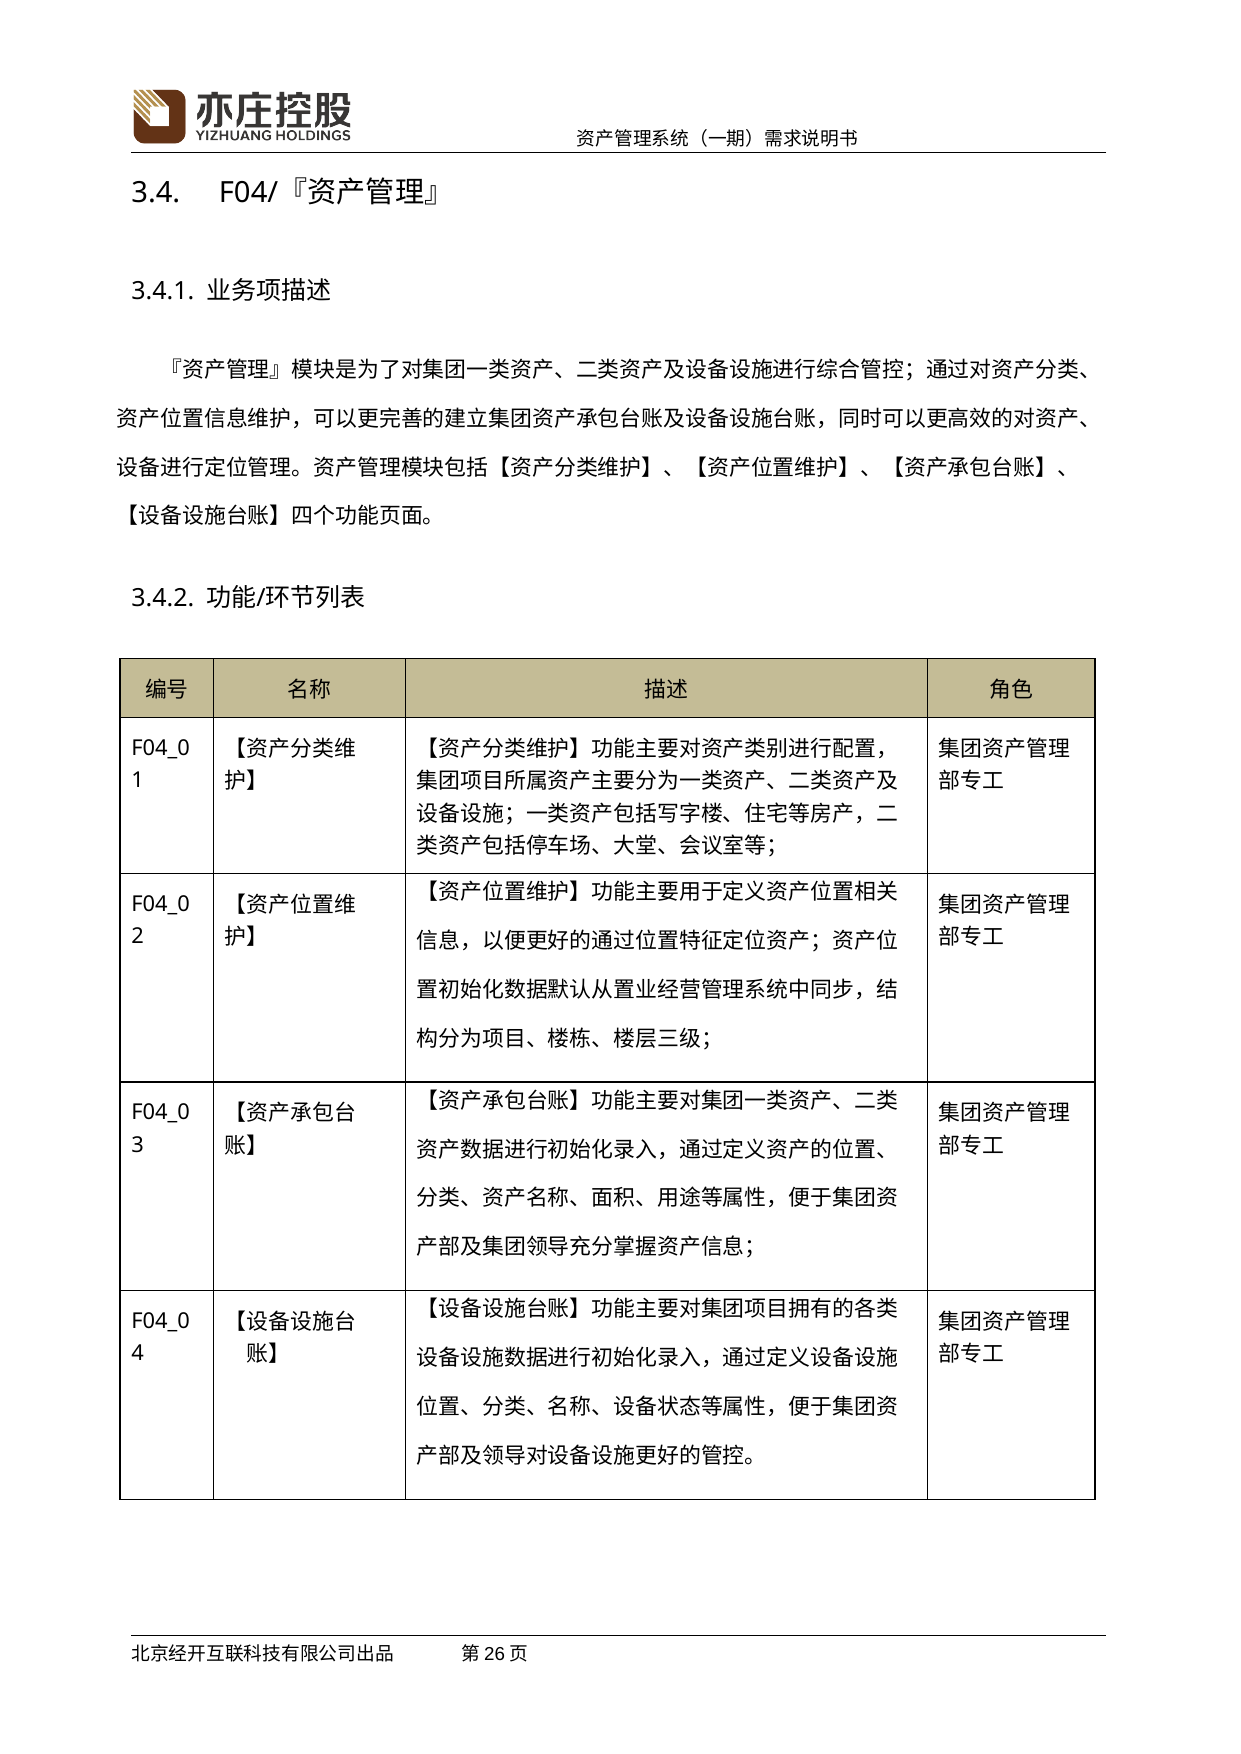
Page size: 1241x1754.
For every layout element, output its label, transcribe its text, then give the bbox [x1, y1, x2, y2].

table_cell 【资产分类维护】 [214, 718, 405, 873]
table_cell 【资产位置维护】 [214, 874, 405, 1081]
list 业务项描述 [131, 256, 1106, 321]
table_cell 【资产位置维护】功能主要用于定义资产位置相关信息，以便更好的通过位置特征定位资产；资产位置初始化数据默认从置业经营管理系统中同步，结构分为项目、楼栋、楼层三级； [406, 874, 927, 1081]
table_cell 集团资产管理部专工 [928, 1291, 1094, 1498]
table_cell 【设备设施台账】 [214, 1291, 405, 1498]
table_cell F04_04 [121, 1291, 213, 1498]
table_cell 集团资产管理部专工 [928, 874, 1094, 1081]
table_cell 集团资产管理部专工 [928, 718, 1094, 873]
table_cell F04_03 [121, 1083, 213, 1290]
list 功能/环节列表 [131, 563, 1106, 628]
table_header 角色 [928, 659, 1094, 717]
table_cell F04_02 [121, 874, 213, 1081]
picture [131, 88, 361, 145]
table_cell 【资产承包台账】功能主要对集团一类资产、二类资产数据进行初始化录入，通过定义资产的位置、分类、资产名称、面积、用途等属性，便于集团资产部及集团领导充分掌握资产信息； [406, 1083, 927, 1290]
table_cell 【资产承包台账】 [214, 1083, 405, 1290]
list F04/『资产管理』 [131, 158, 1106, 223]
table_header 名称 [214, 659, 405, 717]
table_cell F04_01 [121, 718, 213, 873]
table_header 描述 [406, 659, 927, 717]
text 『资产管理』模块是为了对集团一类资产、二类资产及设备设施进行综合管控；通过对资产分类、资产位置信息维护，可以更完善的建立集团资产承包台账及设备设施台账，同时可以更高效的对资产、设备进行定位管理。资产管理模块包括【资产分类维护】、【资产位置维护】、【资产承包台账】、【设备设施台账】四个功能页面。 [116, 352, 1106, 531]
table_cell 【设备设施台账】功能主要对集团项目拥有的各类设备设施数据进行初始化录入，通过定义设备设施位置、分类、名称、设备状态等属性，便于集团资产部及领导对设备设施更好的管控。 [406, 1291, 927, 1498]
table_cell 【资产分类维护】功能主要对资产类别进行配置，集团项目所属资产主要分为一类资产、二类资产及设备设施；一类资产包括写字楼、住宅等房产，二类资产包括停车场、大堂、会议室等； [406, 718, 927, 873]
table_cell 集团资产管理部专工 [928, 1083, 1094, 1290]
table_header 编号 [121, 659, 213, 717]
